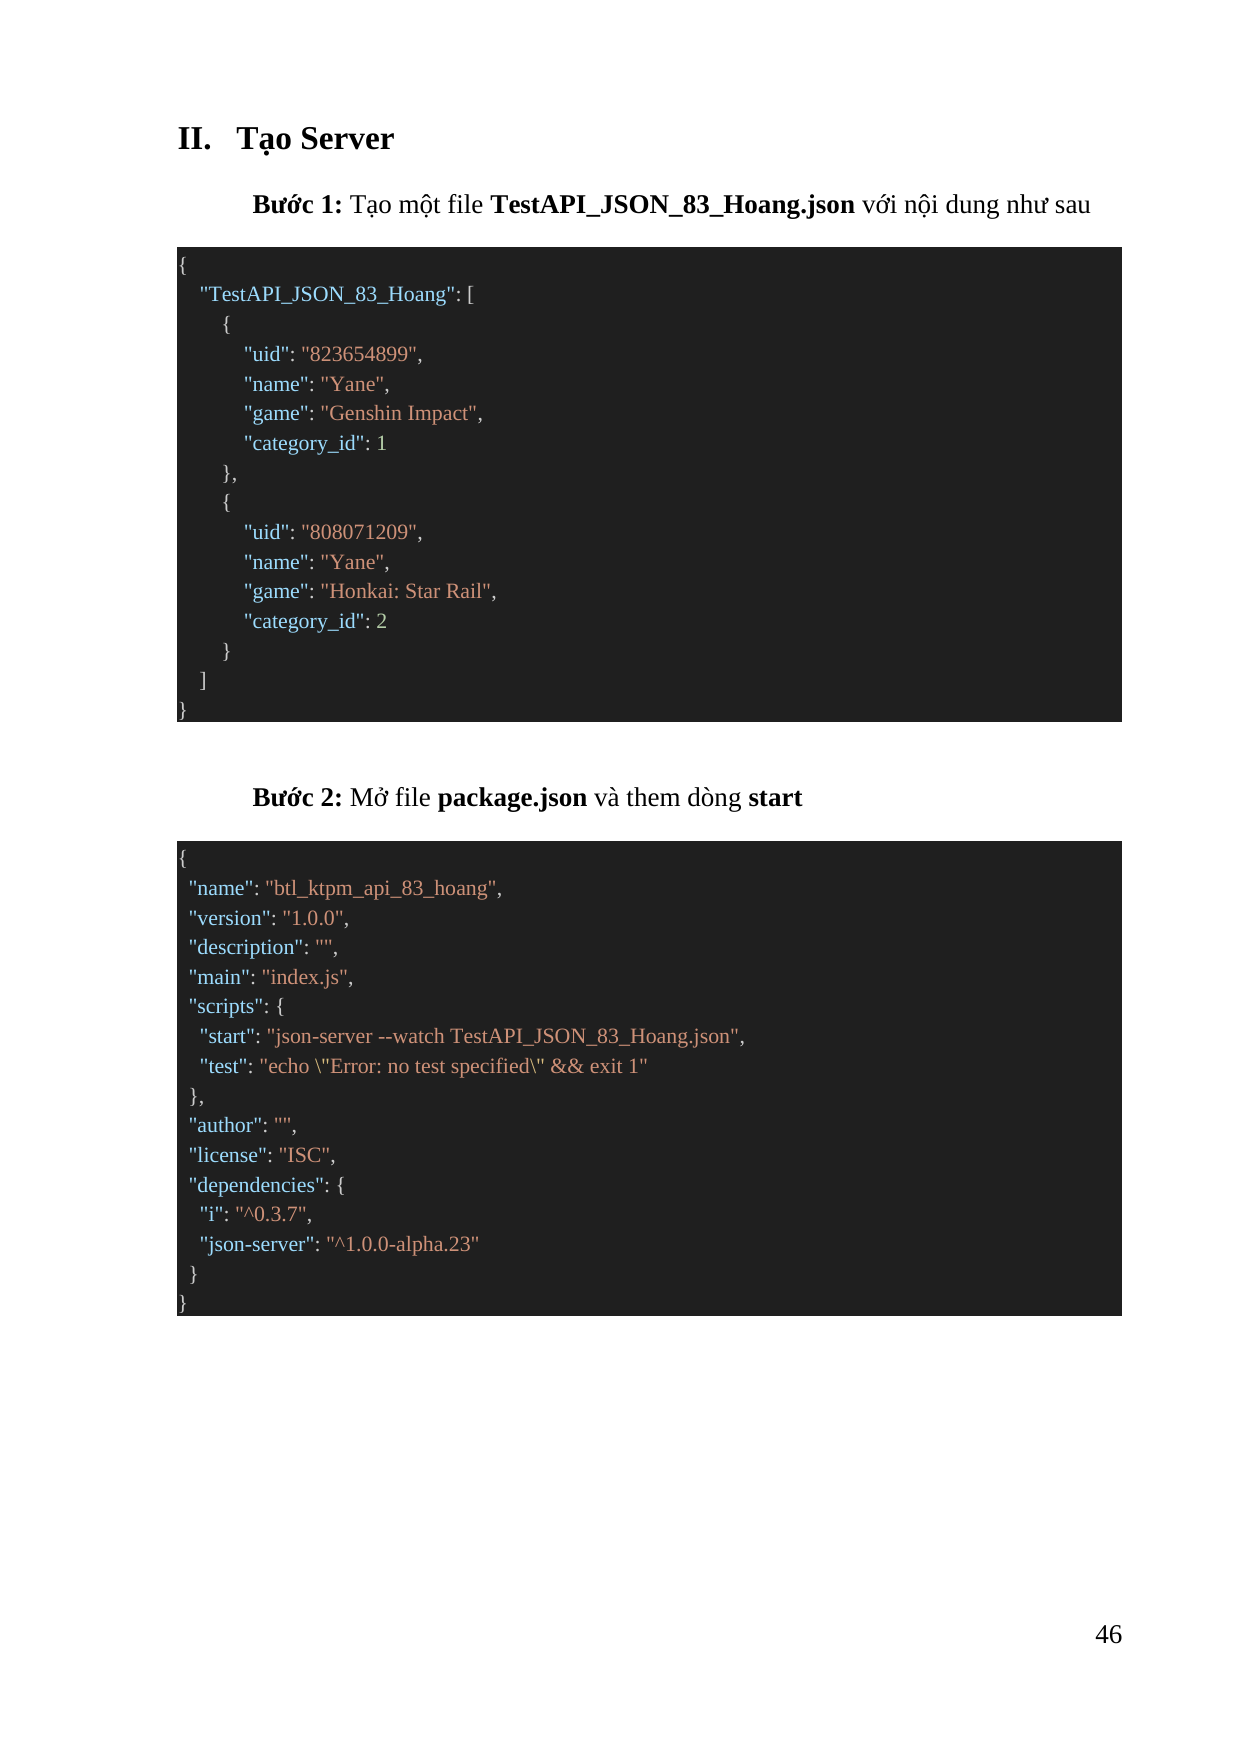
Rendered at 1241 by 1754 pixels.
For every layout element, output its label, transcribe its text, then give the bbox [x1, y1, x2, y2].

text { [177, 307, 1122, 336]
text "dependencies": { [177, 1167, 1122, 1197]
text "uid": "823654899", [177, 336, 1122, 366]
text "name": "btl_ktpm_api_83_hoang", [177, 870, 1122, 900]
text "author": "", [177, 1108, 1122, 1137]
text "category_id": 2 [177, 603, 1122, 633]
text "json-server": "^1.0.0-alpha.23" [177, 1227, 1122, 1256]
text } [177, 693, 1122, 722]
text } [177, 633, 1122, 663]
text "name": "Yane", [177, 544, 1122, 574]
text "name": "Yane", [177, 366, 1122, 396]
subtitle Tạo Server [177, 118, 1122, 156]
text "version": "1.0.0", [177, 900, 1122, 930]
text "start": "json-server --watch TestAPI_JSON_83_Hoang.json", [177, 1019, 1122, 1048]
text "category_id": 1 [177, 425, 1122, 455]
text }, [177, 1078, 1122, 1108]
text { [177, 247, 1122, 277]
text { [177, 485, 1122, 514]
text "game": "Honkai: Star Rail", [177, 574, 1122, 603]
text "description": "", [177, 930, 1122, 959]
text "test": "echo \"Error: no test specified\" && exit 1" [177, 1048, 1122, 1078]
text } [177, 1286, 1122, 1316]
text ] [177, 663, 1122, 693]
text "i": "^0.3.7", [177, 1197, 1122, 1227]
text "scripts": { [177, 989, 1122, 1019]
subtitle Bước 2: Mở file package.json và them dòng start [252, 781, 1122, 813]
text "main": "index.js", [177, 959, 1122, 989]
subtitle Bước 1: Tạo một file TestAPI_JSON_83_Hoang.json với nội dung như sau [252, 188, 1122, 219]
text "license": "ISC", [177, 1137, 1122, 1167]
text "TestAPI_JSON_83_Hoang": [ [177, 277, 1122, 307]
text }, [177, 455, 1122, 485]
text "game": "Genshin Impact", [177, 396, 1122, 425]
text } [177, 1256, 1122, 1286]
text "uid": "808071209", [177, 514, 1122, 544]
text { [177, 841, 1122, 870]
